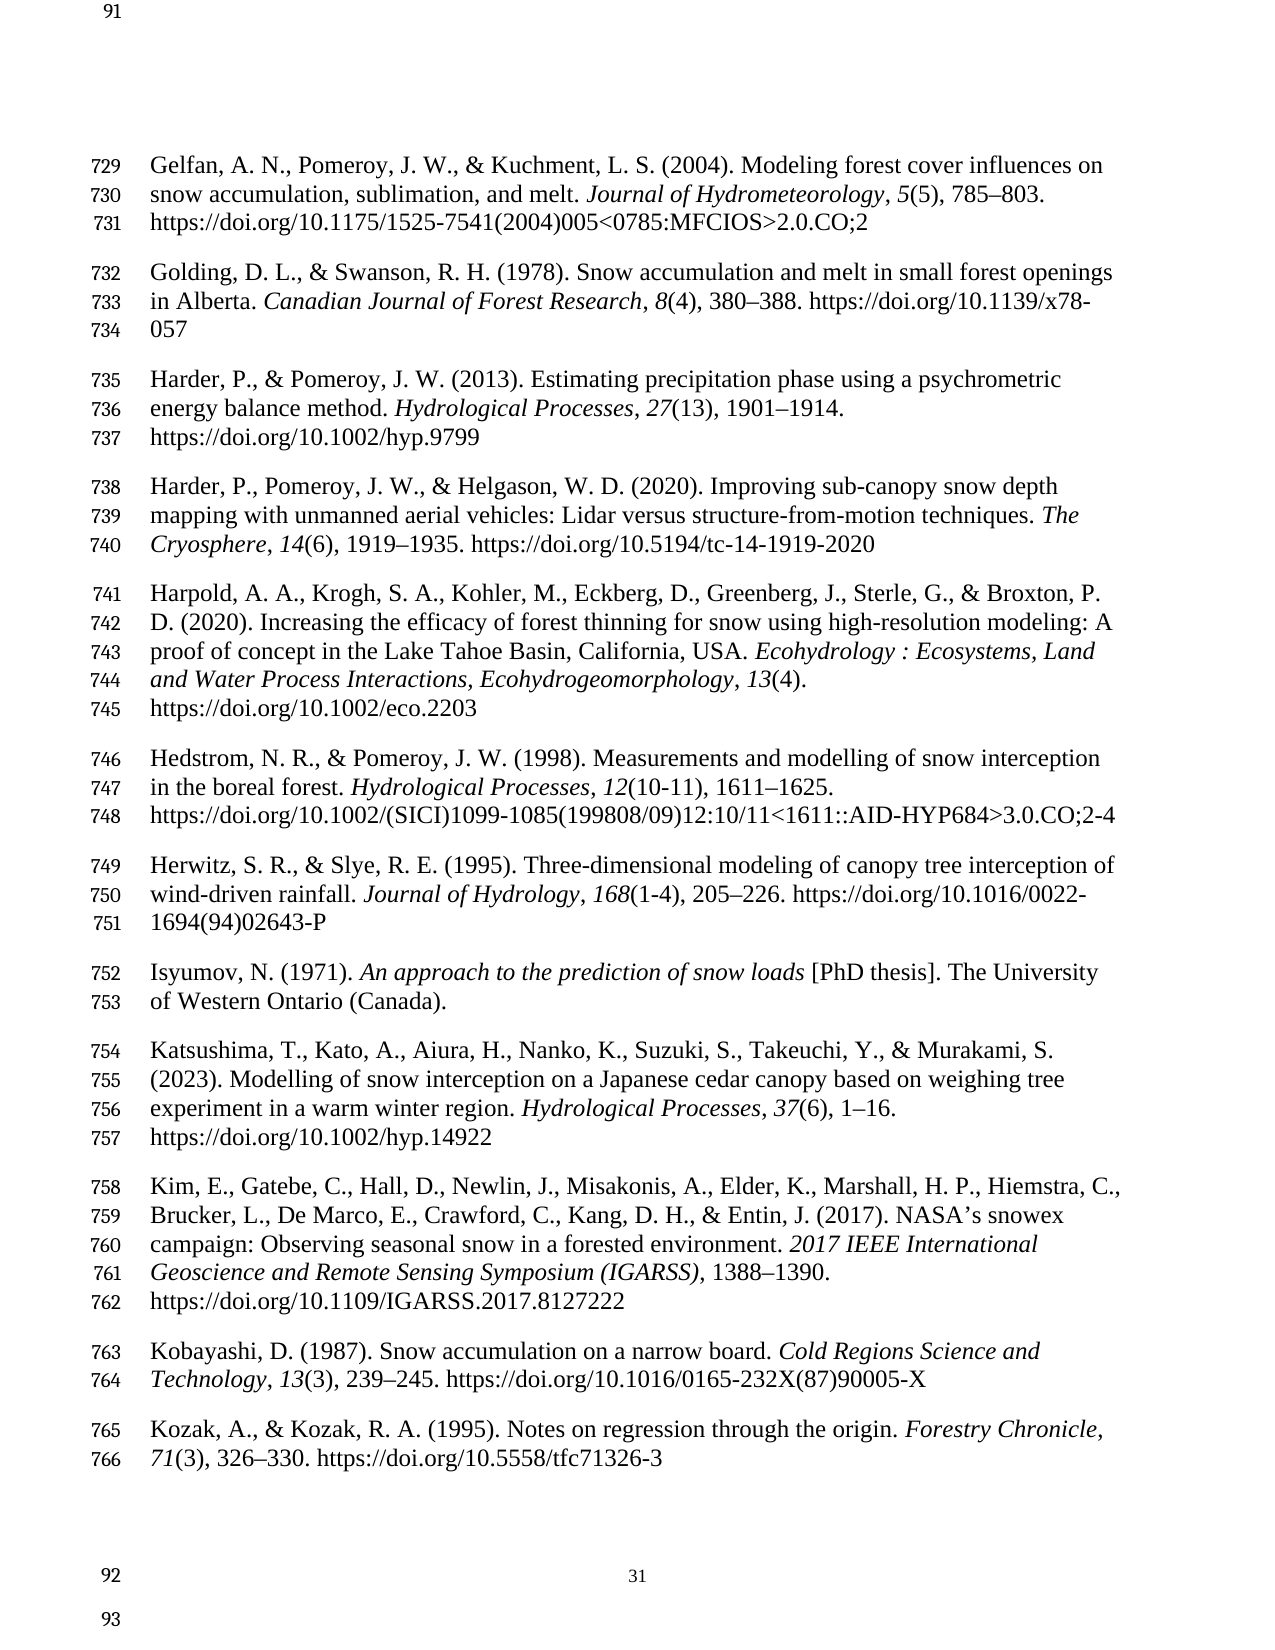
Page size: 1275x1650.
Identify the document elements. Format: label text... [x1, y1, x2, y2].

text Harpold, A. A., Krogh, S. A., Kohler, M., Eckberg, D., Greenberg, J., Sterle, G., & Broxton, P. D. (2020). Increasing the efficacy of forest thinning for snow using high-resolution modeling: A proof of concept in the Lake Tahoe Basin, California, USA. Ecohydrology : Ecosystems, Land and Water Process Interactions, Ecohydrogeomorphology, 13(4). https://doi.org/10.1002/eco.2203 [150, 578, 1125, 722]
text Kozak, A., & Kozak, R. A. (1995). Notes on regression through the origin. Forestry Chronicle, 71(3), 326–330. https://doi.org/10.5558/tfc71326-3 [150, 1414, 1125, 1472]
text Golding, D. L., & Swanson, R. H. (1978). Snow accumulation and melt in small forest openings in Alberta. Canadian Journal of Forest Research, 8(4), 380–388. https://doi.org/10.1139/x78-057 [150, 257, 1125, 343]
text Kobayashi, D. (1987). Snow accumulation on a narrow board. Cold Regions Science and Technology, 13(3), 239–245. https://doi.org/10.1016/0165-232X(87)90005-X [150, 1336, 1125, 1393]
text Harder, P., & Pomeroy, J. W. (2013). Estimating precipitation phase using a psychrometric energy balance method. Hydrological Processes, 27(13), 1901–1914. https://doi.org/10.1002/hyp.9799 [150, 364, 1125, 450]
text Gelfan, A. N., Pomeroy, J. W., & Kuchment, L. S. (2004). Modeling forest cover influences on snow accumulation, sublimation, and melt. Journal of Hydrometeorology, 5(5), 785–803. https://doi.org/10.1175/1525-7541(2004)005<0785:MFCIOS>2.0.CO;2 [150, 150, 1125, 236]
text Kim, E., Gatebe, C., Hall, D., Newlin, J., Misakonis, A., Elder, K., Marshall, H. P., Hiemstra, C., Brucker, L., De Marco, E., Crawford, C., Kang, D. H., & Entin, J. (2017). NASA’s snowex campaign: Observing seasonal snow in a forested environment. 2017 IEEE International Geoscience and Remote Sensing Symposium (IGARSS), 1388–1390. https://doi.org/10.1109/IGARSS.2017.8127222 [150, 1171, 1125, 1315]
text Hedstrom, N. R., & Pomeroy, J. W. (1998). Measurements and modelling of snow interception in the boreal forest. Hydrological Processes, 12(10-11), 1611–1625. https://doi.org/10.1002/(SICI)1099-1085(199808/09)12:10/11<1611::AID-HYP684>3.0.CO;2-4 [150, 743, 1125, 829]
text Herwitz, S. R., & Slye, R. E. (1995). Three-dimensional modeling of canopy tree interception of wind-driven rainfall. Journal of Hydrology, 168(1-4), 205–226. https://doi.org/10.1016/0022-1694(94)02643-P [150, 850, 1125, 936]
text Katsushima, T., Kato, A., Aiura, H., Nanko, K., Suzuki, S., Takeuchi, Y., & Murakami, S. (2023). Modelling of snow interception on a Japanese cedar canopy based on weighing tree experiment in a warm winter region. Hydrological Processes, 37(6), 1–16. https://doi.org/10.1002/hyp.14922 [150, 1035, 1125, 1150]
text Harder, P., Pomeroy, J. W., & Helgason, W. D. (2020). Improving sub-canopy snow depth mapping with unmanned aerial vehicles: Lidar versus structure-from-motion techniques. The Cryosphere, 14(6), 1919–1935. https://doi.org/10.5194/tc-14-1919-2020 [150, 471, 1125, 557]
text Isyumov, N. (1971). An approach to the prediction of snow loads [PhD thesis]. The University of Western Ontario (Canada). [150, 957, 1125, 1014]
